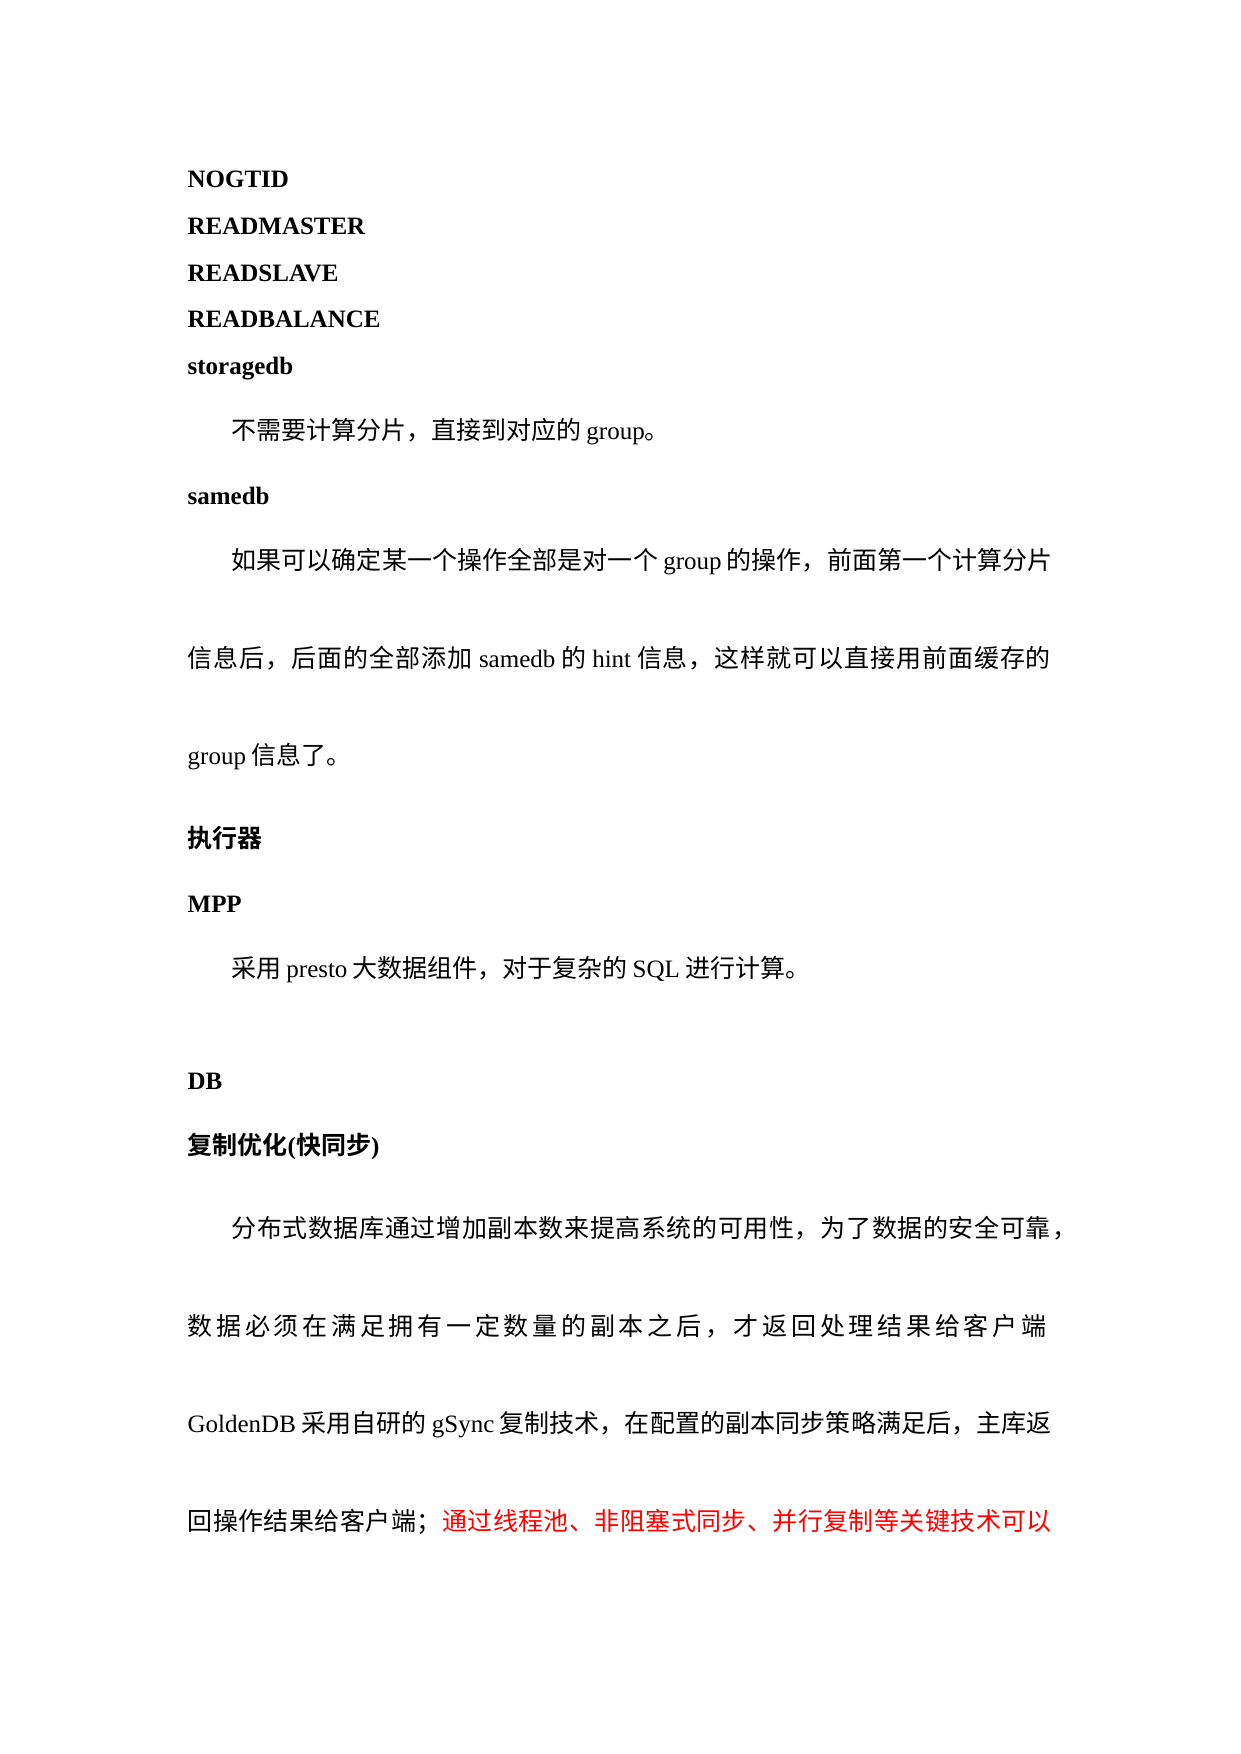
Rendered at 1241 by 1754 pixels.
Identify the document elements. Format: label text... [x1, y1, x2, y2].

subtitle READSLAVE [187, 256, 1053, 288]
text 采用presto大数据组件，对于复杂的SQL进行计算。 [187, 934, 1053, 999]
subtitle MPP [187, 888, 1053, 920]
subtitle 执行器 [187, 804, 1053, 869]
subtitle READMASTER [187, 209, 1053, 241]
subtitle NOGTID [187, 162, 1053, 194]
text 如果可以确定某一个操作全部是对一个group的操作，前面第一个计算分片信息后，后面的全部添加samedb的hint信息，这样就可以直接用前面缓存的group信息了。 [187, 526, 1053, 786]
subtitle DB [187, 1064, 1053, 1097]
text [187, 1194, 1053, 1552]
subtitle storagedb [187, 349, 1053, 382]
subtitle samedb [187, 479, 1053, 512]
subtitle 复制优化(快同步) [187, 1111, 1053, 1176]
text 不需要计算分片，直接到对应的group。 [187, 396, 1053, 461]
subtitle READBALANCE [187, 303, 1053, 335]
